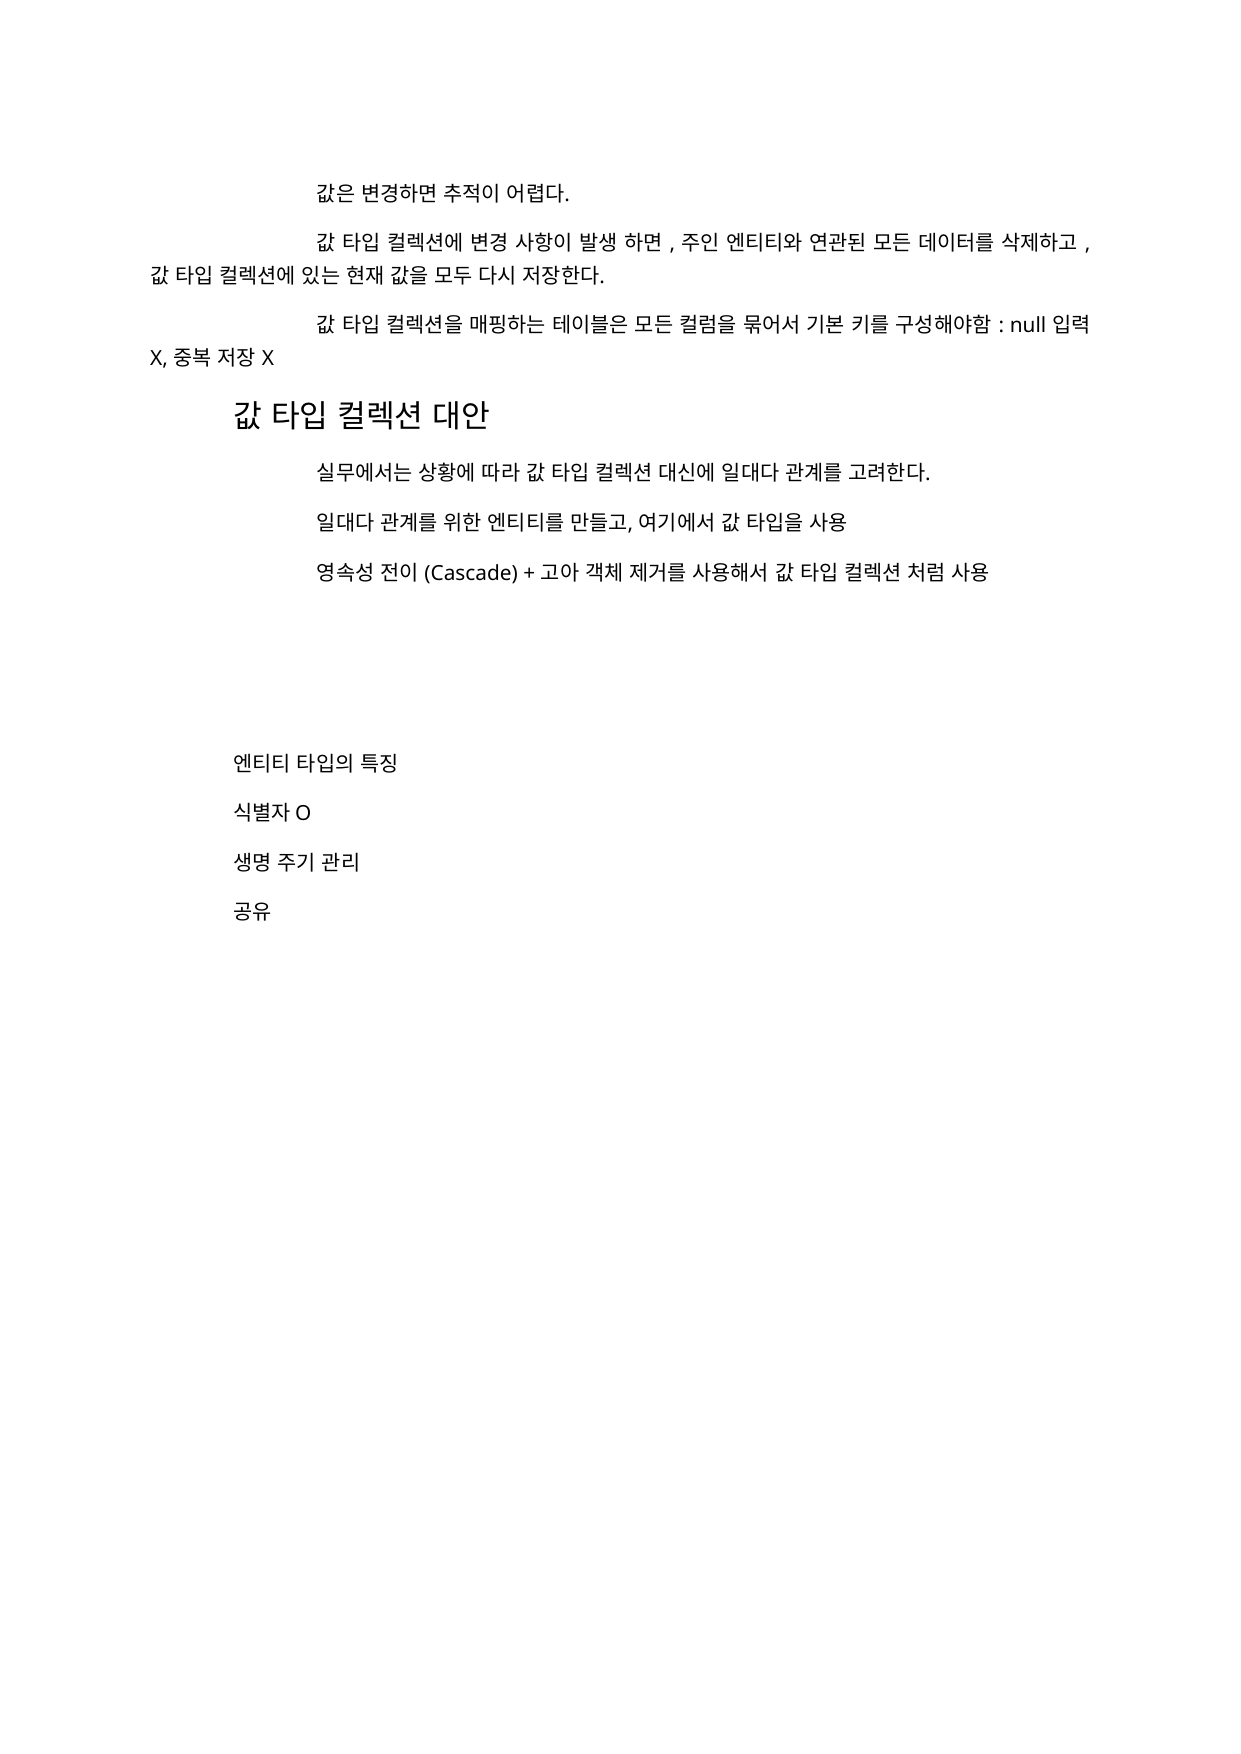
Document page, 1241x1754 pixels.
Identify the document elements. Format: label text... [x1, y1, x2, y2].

text 값은 변경하면 추적이 어렵다. [150, 177, 1090, 207]
text 값 타입 컬렉션 대안 [150, 391, 1090, 436]
text 공유 [150, 895, 1090, 925]
text 값 타입 컬렉션에 변경 사항이 발생 하면 , 주인 엔티티와 연관된 모든 데이터를 삭제하고 , 값 타입 컬렉션에 있는 현재 값을 모두 다시 저장한다. [150, 227, 1090, 289]
text 일대다 관계를 위한 엔티티를 만들고, 여기에서 값 타입을 사용 [150, 506, 1090, 537]
text 식별자O [150, 796, 1090, 827]
text 엔티티 타입의 특징 [150, 747, 1090, 777]
text 실무에서는 상황에 따라 값 타입 컬렉션 대신에 일대다 관계를 고려한다. [150, 456, 1090, 486]
text 값 타입 컬렉션을 매핑하는 테이블은 모든 컬럼을 묶어서 기본 키를 구성해야함 : null 입력 X, 중복 저장 X [150, 309, 1090, 372]
text 생명 주기 관리 [150, 846, 1090, 876]
text 영속성 전이 (Cascade) + 고아 객체 제거를 사용해서 값 타입 컬렉션 처럼 사용 [150, 556, 1090, 586]
